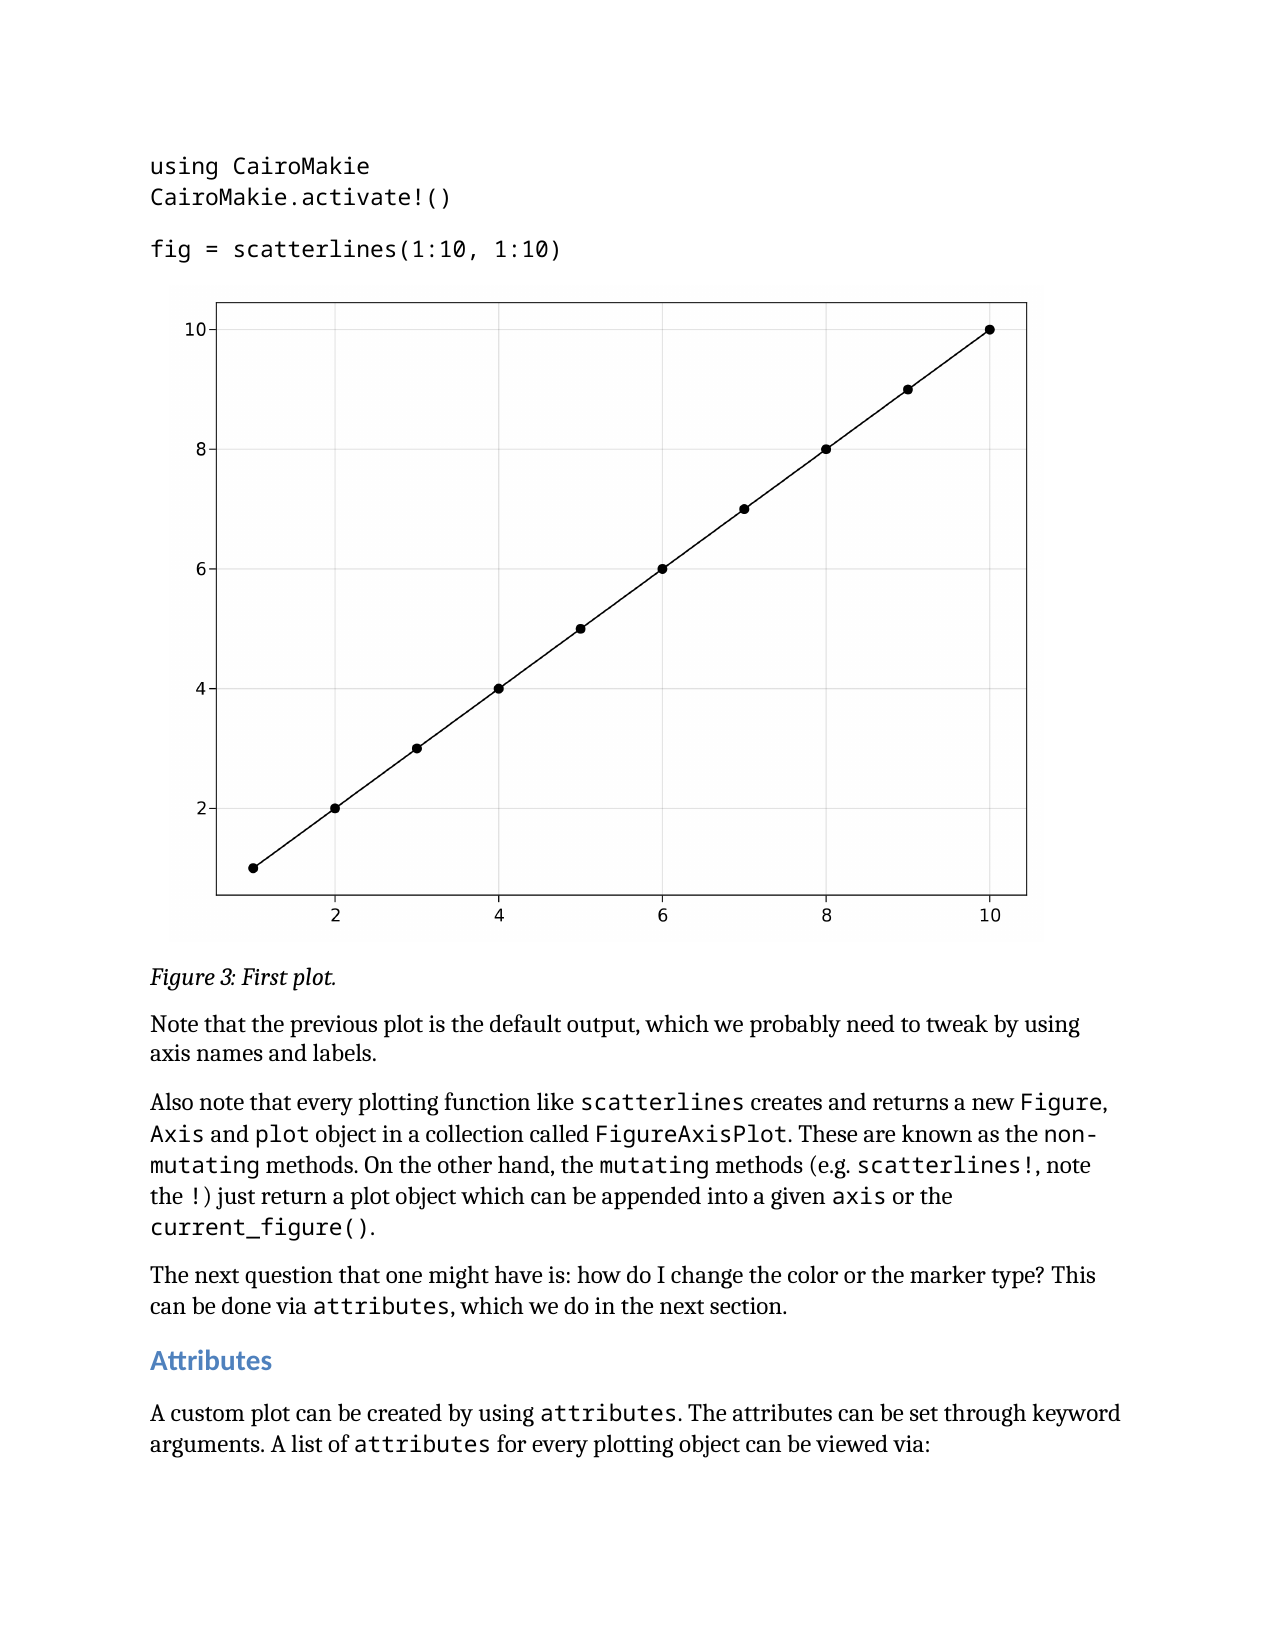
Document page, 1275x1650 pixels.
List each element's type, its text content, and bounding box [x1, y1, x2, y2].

text The next question that one might have is: how do I change the color or the marker type? This can be done via attributes, which we do in the next section. [150, 1261, 1125, 1321]
text fig = scatterlines(1:10, 1:10) [150, 233, 1125, 264]
text Note that the previous plot is the default output, which we probably need to tweak by using axis names and labels. [150, 1010, 1125, 1067]
text Also note that every plotting function like scatterlines creates and returns a new Figure, Axis and plot object in a collection called FigureAxisPlot. These are known as the non-mutating methods. On the other hand, the mutating methods (e.g. scatterlines!, note the !) just return a plot object which can be appended into a given axis or the current_figure(). [150, 1086, 1125, 1242]
picture [168, 285, 1044, 942]
text using CairoMakie CairoMakie.activate!() [150, 150, 1125, 212]
text A custom plot can be created by using attributes. The attributes can be set through keyword arguments. A list of attributes for every plotting object can be viewed via: [150, 1396, 1125, 1459]
subtitle Attributes [150, 1342, 1125, 1378]
text Figure 3: First plot. [150, 962, 1125, 991]
